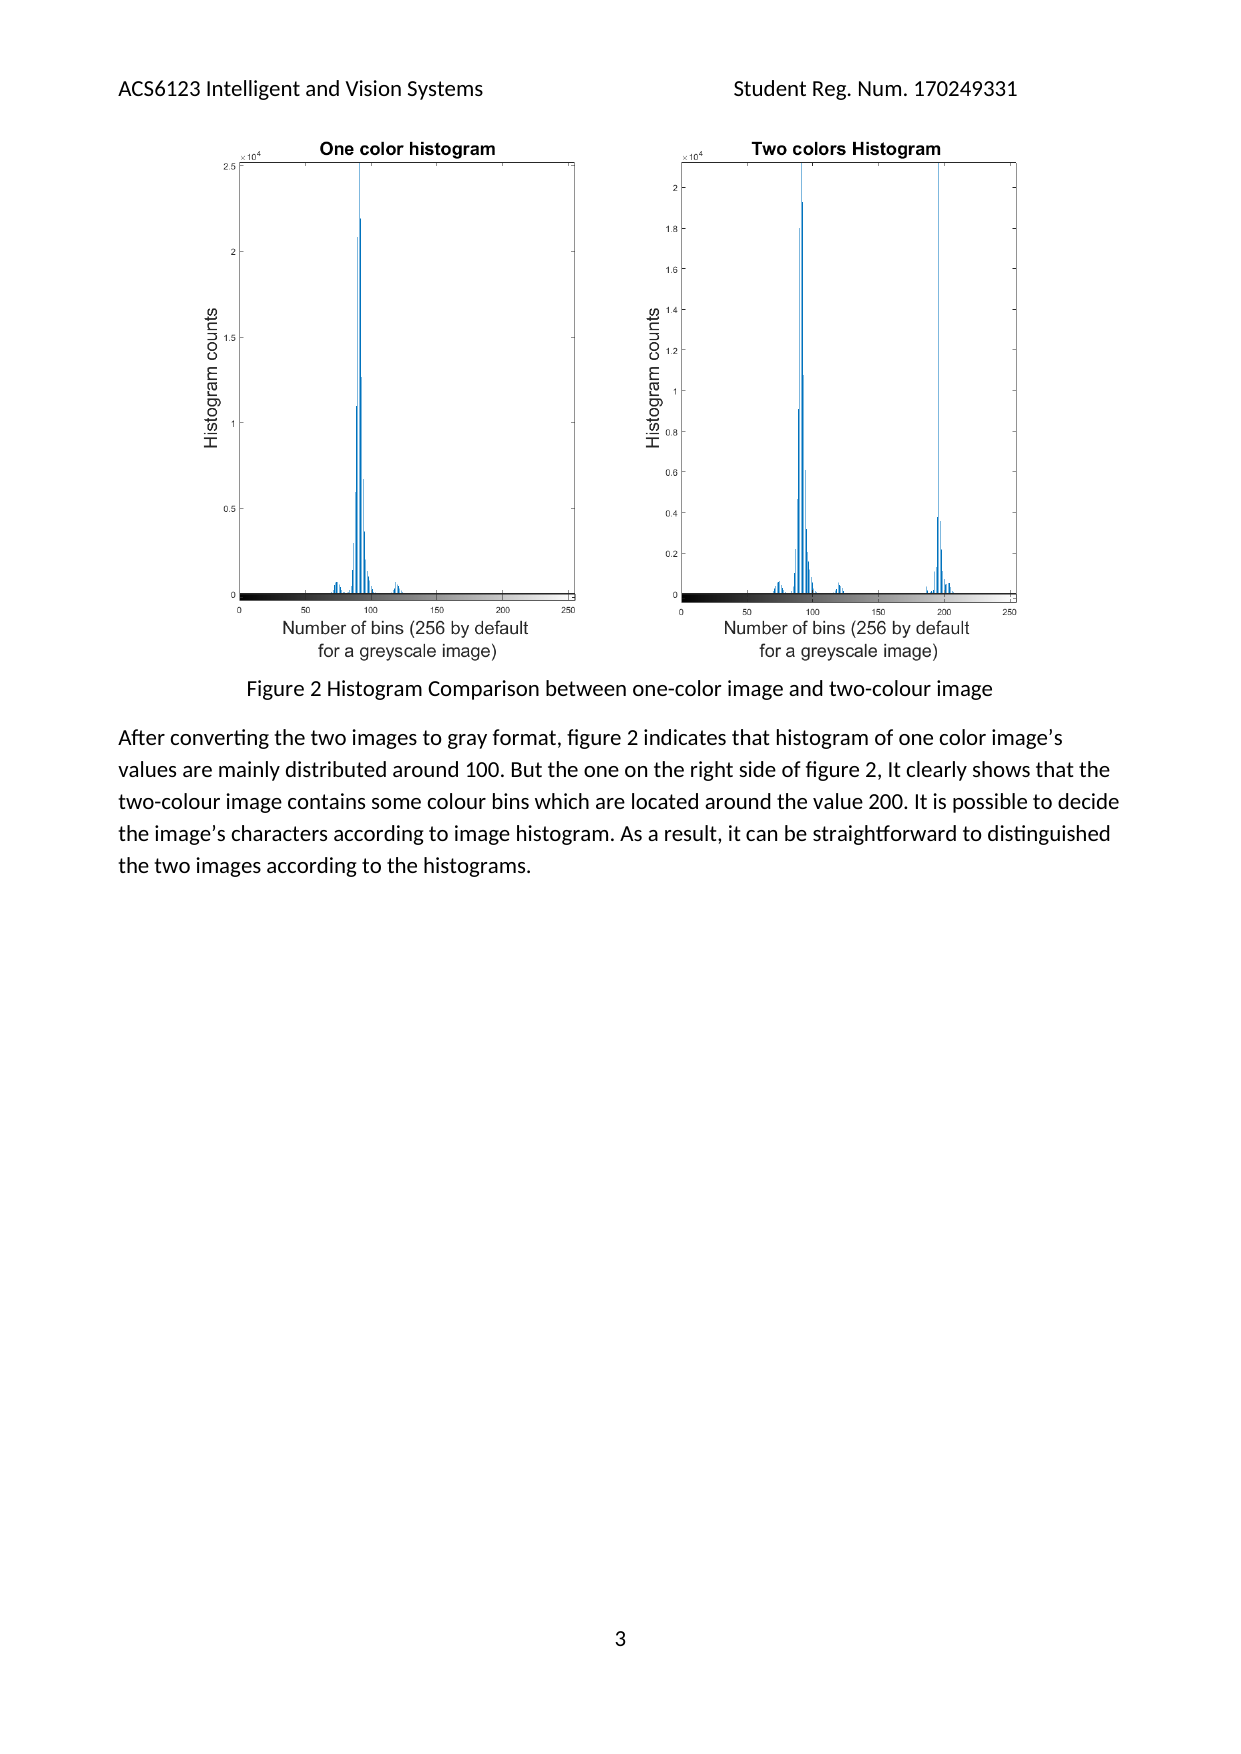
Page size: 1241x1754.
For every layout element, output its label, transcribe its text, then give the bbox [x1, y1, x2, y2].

text After converting the two images to gray format, figure 2 indicates that histogram of one color image’s values are mainly distributed around 100. But the one on the right side of figure 2, It clearly shows that the two-colour image contains some colour bins which are located around the value 200. It is possible to decide the image’s characters according to image histogram. As a result, it can be straightforward to distinguished the two images according to the histograms. [118, 723, 1122, 879]
text Figure 2 Histogram Comparison between one-color image and two-colour image [118, 674, 1122, 702]
picture [187, 129, 1053, 674]
